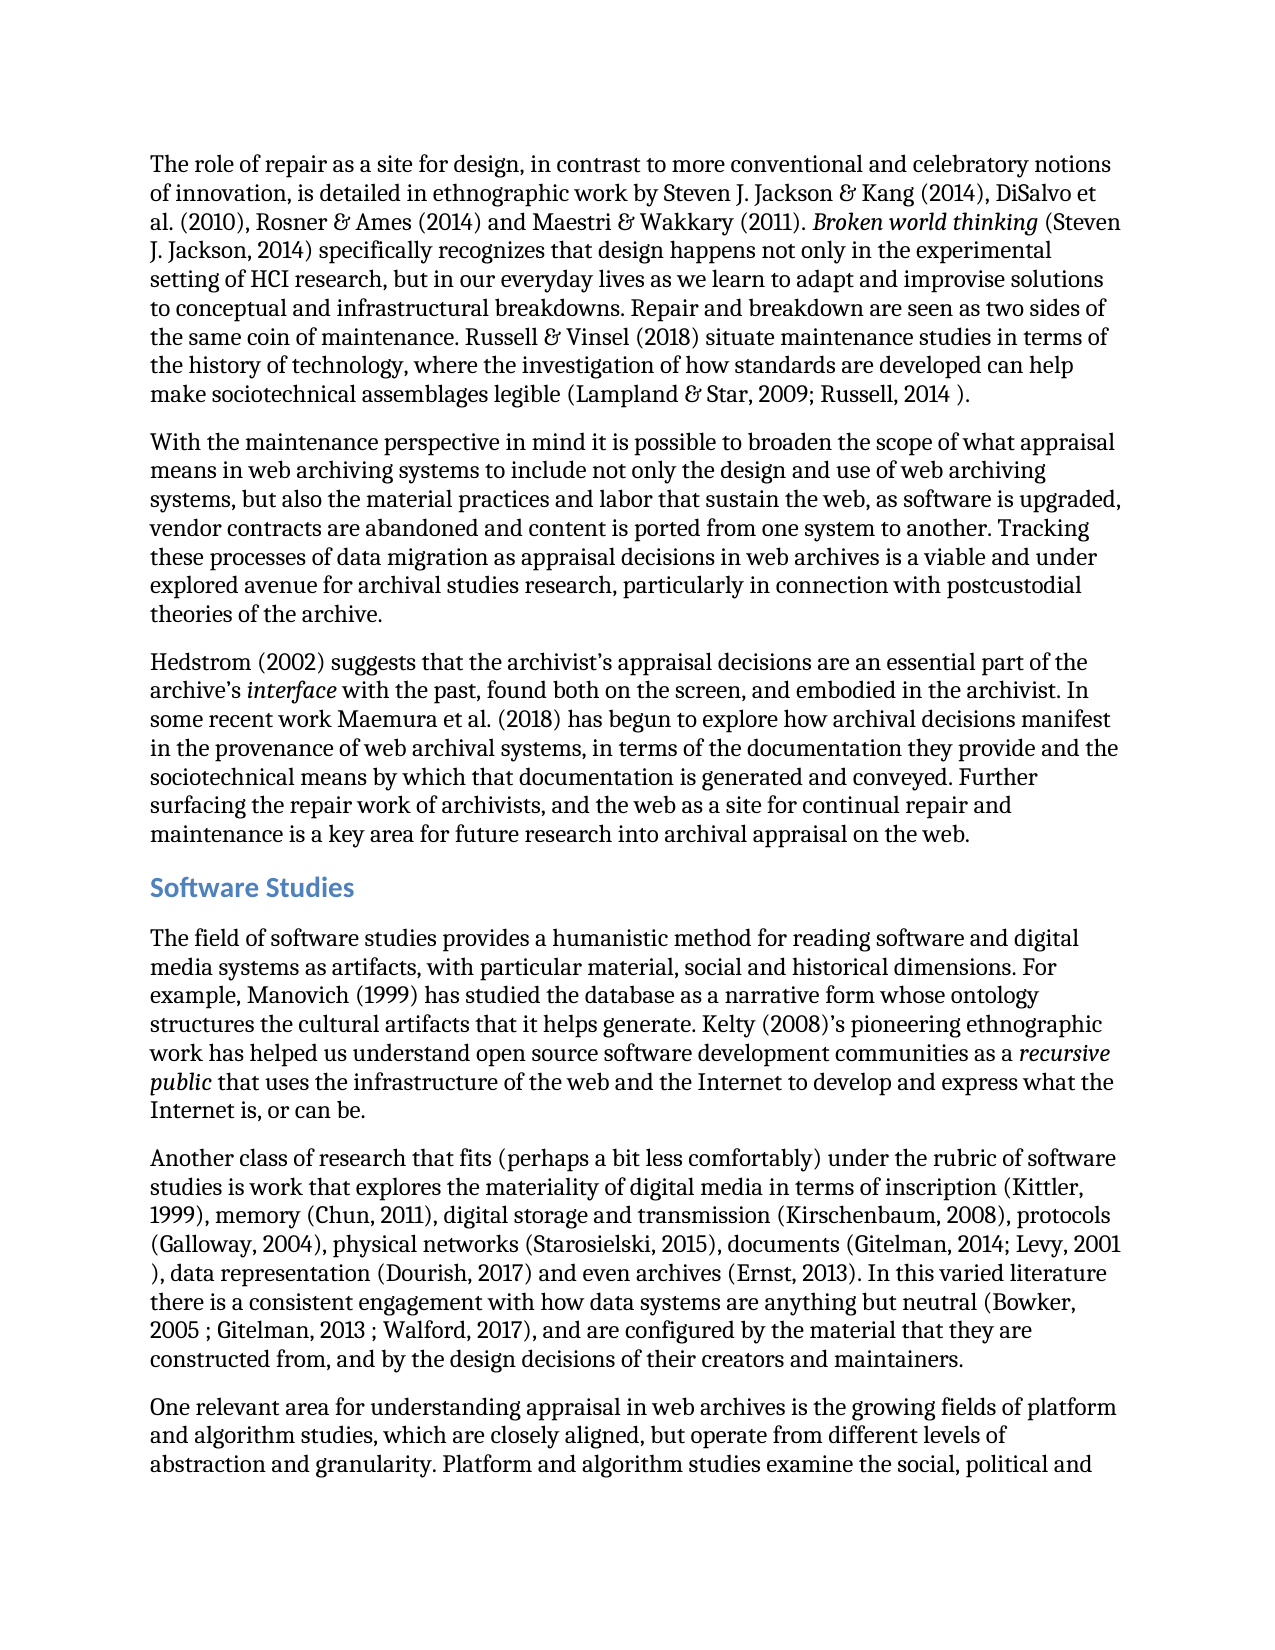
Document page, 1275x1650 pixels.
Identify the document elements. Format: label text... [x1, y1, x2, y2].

text The field of software studies provides a humanistic method for reading software and digital media systems as artifacts, with particular material, social and historical dimensions. For example, Manovich (1999) has studied the database as a narrative form whose ontology structures the cultural artifacts that it helps generate. Kelty (2008)’s pioneering ethnographic work has helped us understand open source software development communities as a recursive public that uses the infrastructure of the web and the Internet to develop and express what the Internet is, or can be. [150, 924, 1125, 1125]
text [150, 1393, 1125, 1479]
text Another class of research that fits (perhaps a bit less comfortably) under the rubric of software studies is work that explores the materiality of digital media in terms of inscription (Kittler, 1999), memory (Chun, 2011), digital storage and transmission (Kirschenbaum, 2008), protocols (Galloway, 2004), physical networks (Starosielski, 2015), documents (Gitelman, 2014; Levy, 2001 ), data representation (Dourish, 2017) and even archives (Ernst, 2013). In this varied literature there is a consistent engagement with how data systems are anything but neutral (Bowker, 2005 ; Gitelman, 2013 ; Walford, 2017), and are configured by the material that they are constructed from, and by the design decisions of their creators and maintainers. [150, 1144, 1125, 1374]
subtitle Software Studies [150, 869, 1125, 905]
text Hedstrom (2002) suggests that the archivist’s appraisal decisions are an essential part of the archive’s interface with the past, found both on the screen, and embodied in the archivist. In some recent work Maemura et al. (2018) has begun to explore how archival decisions manifest in the provenance of web archival systems, in terms of the documentation they provide and the sociotechnical means by which that documentation is generated and conveyed. Further surfacing the repair work of archivists, and the web as a site for continual repair and maintenance is a key area for future research into archival appraisal on the web. [150, 647, 1125, 849]
text With the maintenance perspective in mind it is possible to broaden the scope of what appraisal means in web archiving systems to include not only the design and use of web archiving systems, but also the material practices and labor that sustain the web, as software is upgraded, vendor contracts are abandoned and content is ported from one system to another. Tracking these processes of data migration as appraisal decisions in web archives is a viable and under explored avenue for archival studies research, particularly in connection with postcustodial theories of the archive. [150, 427, 1125, 629]
text The role of repair as a site for design, in contrast to more conventional and celebratory notions of innovation, is detailed in ethnographic work by Steven J. Jackson & Kang (2014), DiSalvo et al. (2010), Rosner & Ames (2014) and Maestri & Wakkary (2011). Broken world thinking (Steven J. Jackson, 2014) specifically recognizes that design happens not only in the experimental setting of HCI research, but in our everyday lives as we learn to adapt and improvise solutions to conceptual and infrastructural breakdowns. Repair and breakdown are seen as two sides of the same coin of maintenance. Russell & Vinsel (2018) situate maintenance studies in terms of the history of technology, where the investigation of how standards are developed can help make sociotechnical assemblages legible (Lampland & Star, 2009; Russell, 2014 ). [150, 150, 1125, 409]
